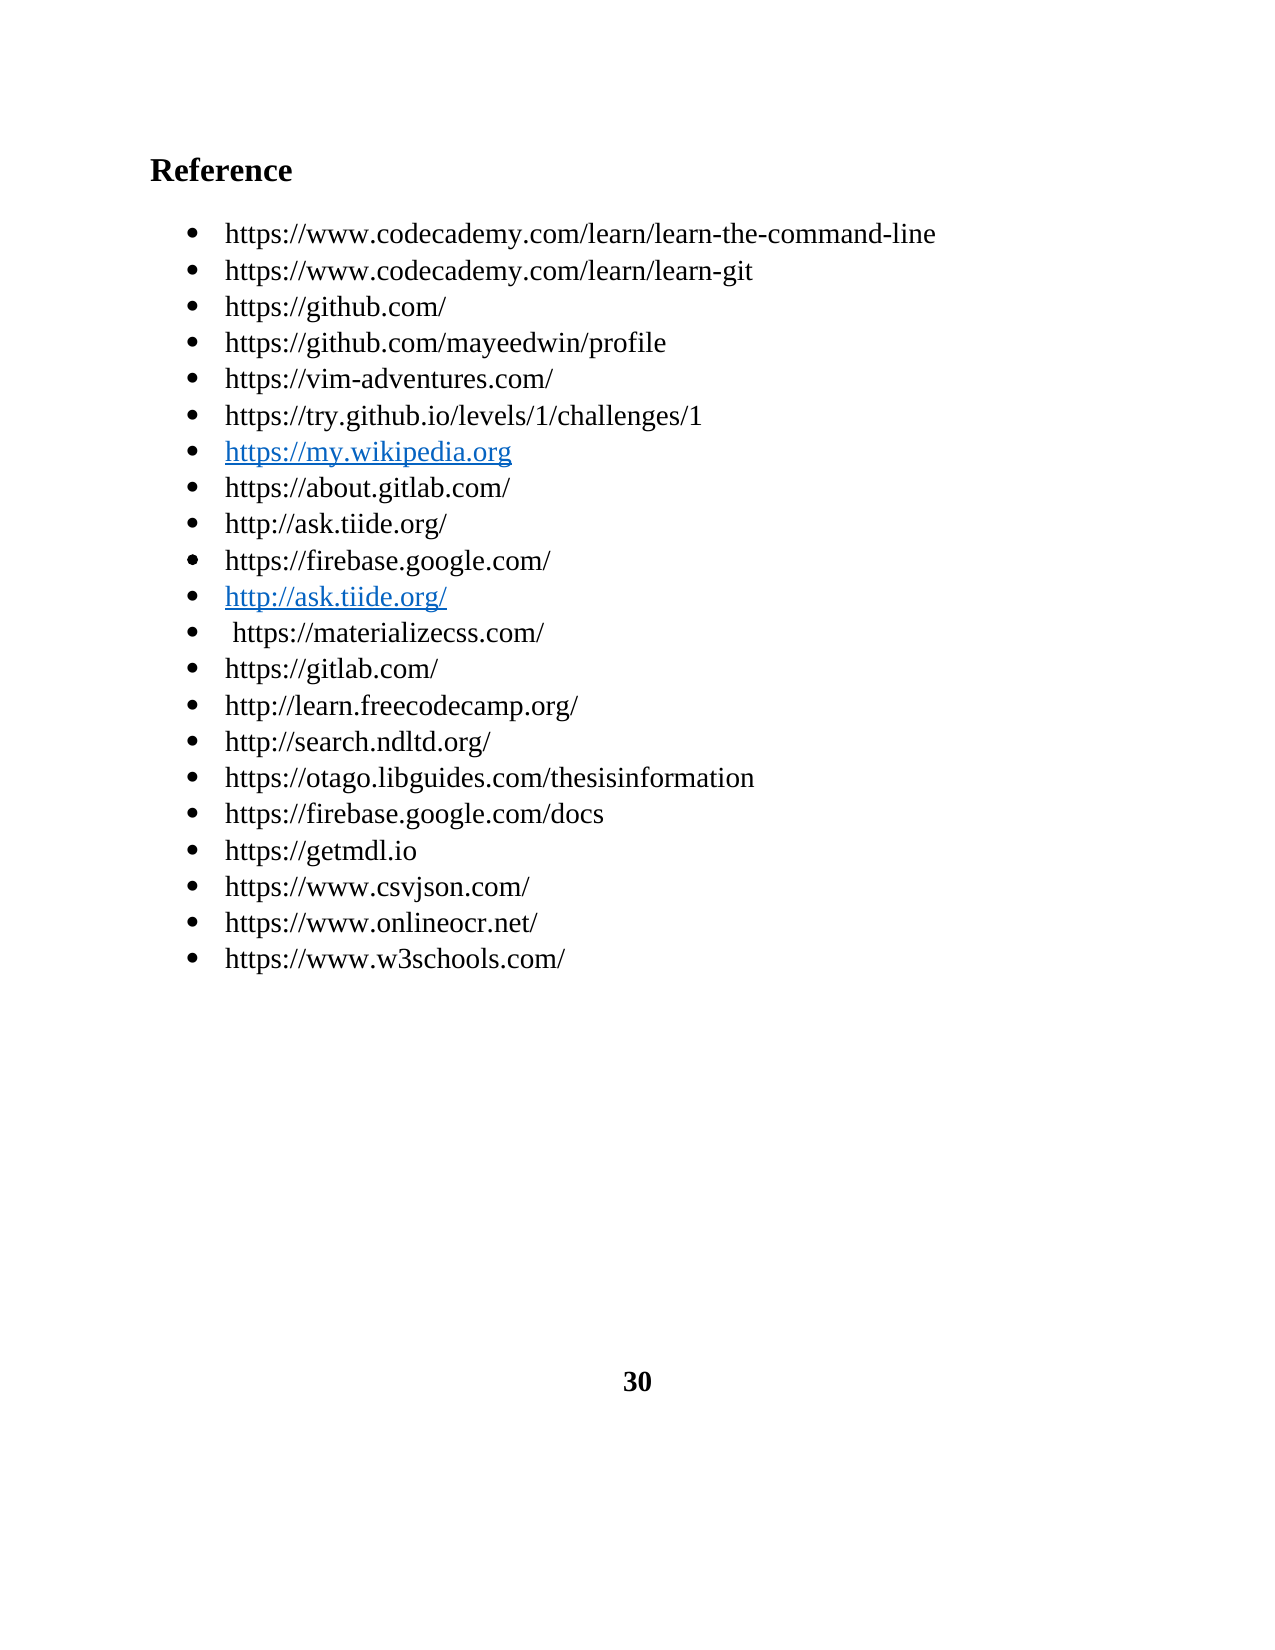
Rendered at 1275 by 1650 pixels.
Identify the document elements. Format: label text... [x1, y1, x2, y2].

list https://firebase.google.com/ [187, 543, 1125, 576]
list https://about.gitlab.com/ [187, 470, 1125, 504]
list https://otago.libguides.com/thesisinformation [187, 760, 1125, 794]
list https://vim-adventures.com/ [187, 361, 1125, 395]
text Reference [150, 150, 1125, 188]
list https://my.wikipedia.org [187, 434, 1125, 467]
list https://firebase.google.com/docs [187, 796, 1125, 830]
list https://www.codecademy.com/learn/learn-git [187, 253, 1125, 286]
list http://ask.tiide.org/ [187, 579, 1125, 612]
list https://gitlab.com/ [187, 651, 1125, 685]
list https://github.com/ [187, 289, 1125, 322]
list http://ask.tiide.org/ [187, 506, 1125, 540]
list http://learn.freecodecamp.org/ [187, 688, 1125, 721]
list https://try.github.io/levels/1/challenges/1 [187, 398, 1125, 431]
list https://www.csvjson.com/ [187, 869, 1125, 902]
list https://www.onlineocr.net/ [187, 905, 1125, 939]
list https://www.codecademy.com/learn/learn-the-command-line [187, 216, 1125, 250]
list http://search.ndltd.org/ [187, 724, 1125, 757]
list https://www.w3schools.com/ [187, 941, 1125, 975]
list https://getmdl.io [187, 833, 1125, 866]
list https://github.com/mayeedwin/profile [187, 325, 1125, 359]
list https://materializecss.com/ [187, 615, 1125, 649]
text 30 [150, 1364, 1125, 1397]
